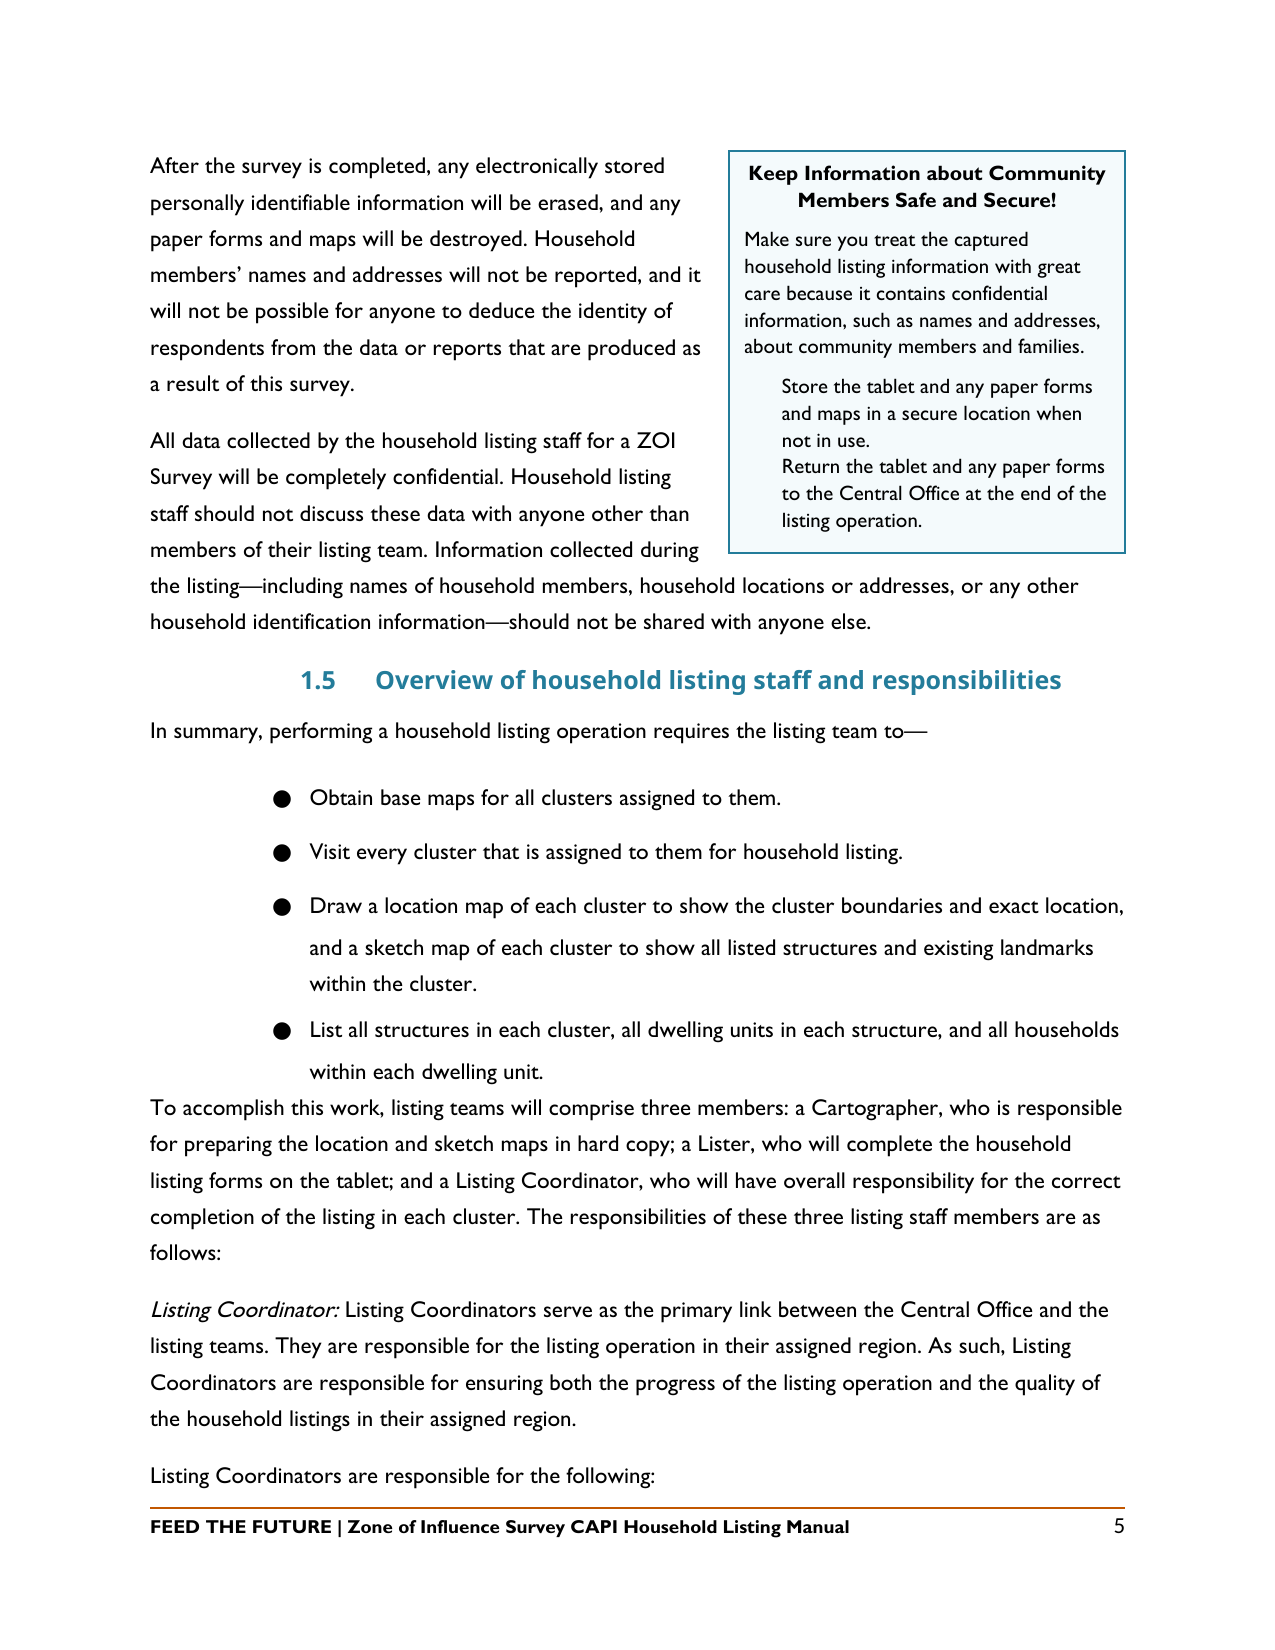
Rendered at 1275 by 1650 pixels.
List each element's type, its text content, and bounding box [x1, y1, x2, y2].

list Draw a location map of each cluster to show the cluster boundaries and exact location, and a sketch map of each cluster to show all listed structures and existing landmarks within the cluster. [272, 879, 1125, 999]
text Listing Coordinator: Listing Coordinators serve as the primary link between the Central Office and the listing teams. They are responsible for the listing operation in their assigned region. As such, Listing Coordinators are responsible for ensuring both the progress of the listing operation and the quality of the household listings in their assigned region. [150, 1294, 1125, 1434]
text All data collected by the household listing staff for a ZOI Survey will be completely confidential. Household listing staff should not discuss these data with anyone other than members of their listing team. Information collected during the listing—including names of household members, household locations or addresses, or any other household identification information—should not be shared with anyone else. [150, 424, 1125, 637]
list Obtain base maps for all clusters assigned to them. [272, 772, 1125, 819]
text In summary, performing a household listing operation requires the listing team to— [150, 714, 1125, 746]
list Visit every cluster that is assigned to them for household listing. [272, 826, 1125, 873]
text To accomplish this work, listing teams will comprise three members: a Cartographer, who is responsible for preparing the location and sketch maps in hard copy; a Lister, who will complete the household listing forms on the tablet; and a Listing Coordinator, who will have overall responsibility for the correct completion of the listing in each cluster. The responsibilities of these three listing staff members are as follows: [150, 1092, 1125, 1268]
text After the survey is completed, any electronically stored personally identifiable information will be erased, and any paper forms and maps will be destroyed. Household members’ names and addresses will not be reported, and it will not be possible for anyone to deduce the identity of respondents from the data or reports that are produced as a result of this survey. [150, 150, 728, 399]
list List all structures in each cluster, all dwelling units in each structure, and all households within each dwelling unit. [272, 1004, 1125, 1087]
subtitle 1.5 Overview of household listing staff and responsibilities [225, 663, 1125, 697]
text Listing Coordinators are responsible for the following: [150, 1459, 1125, 1491]
